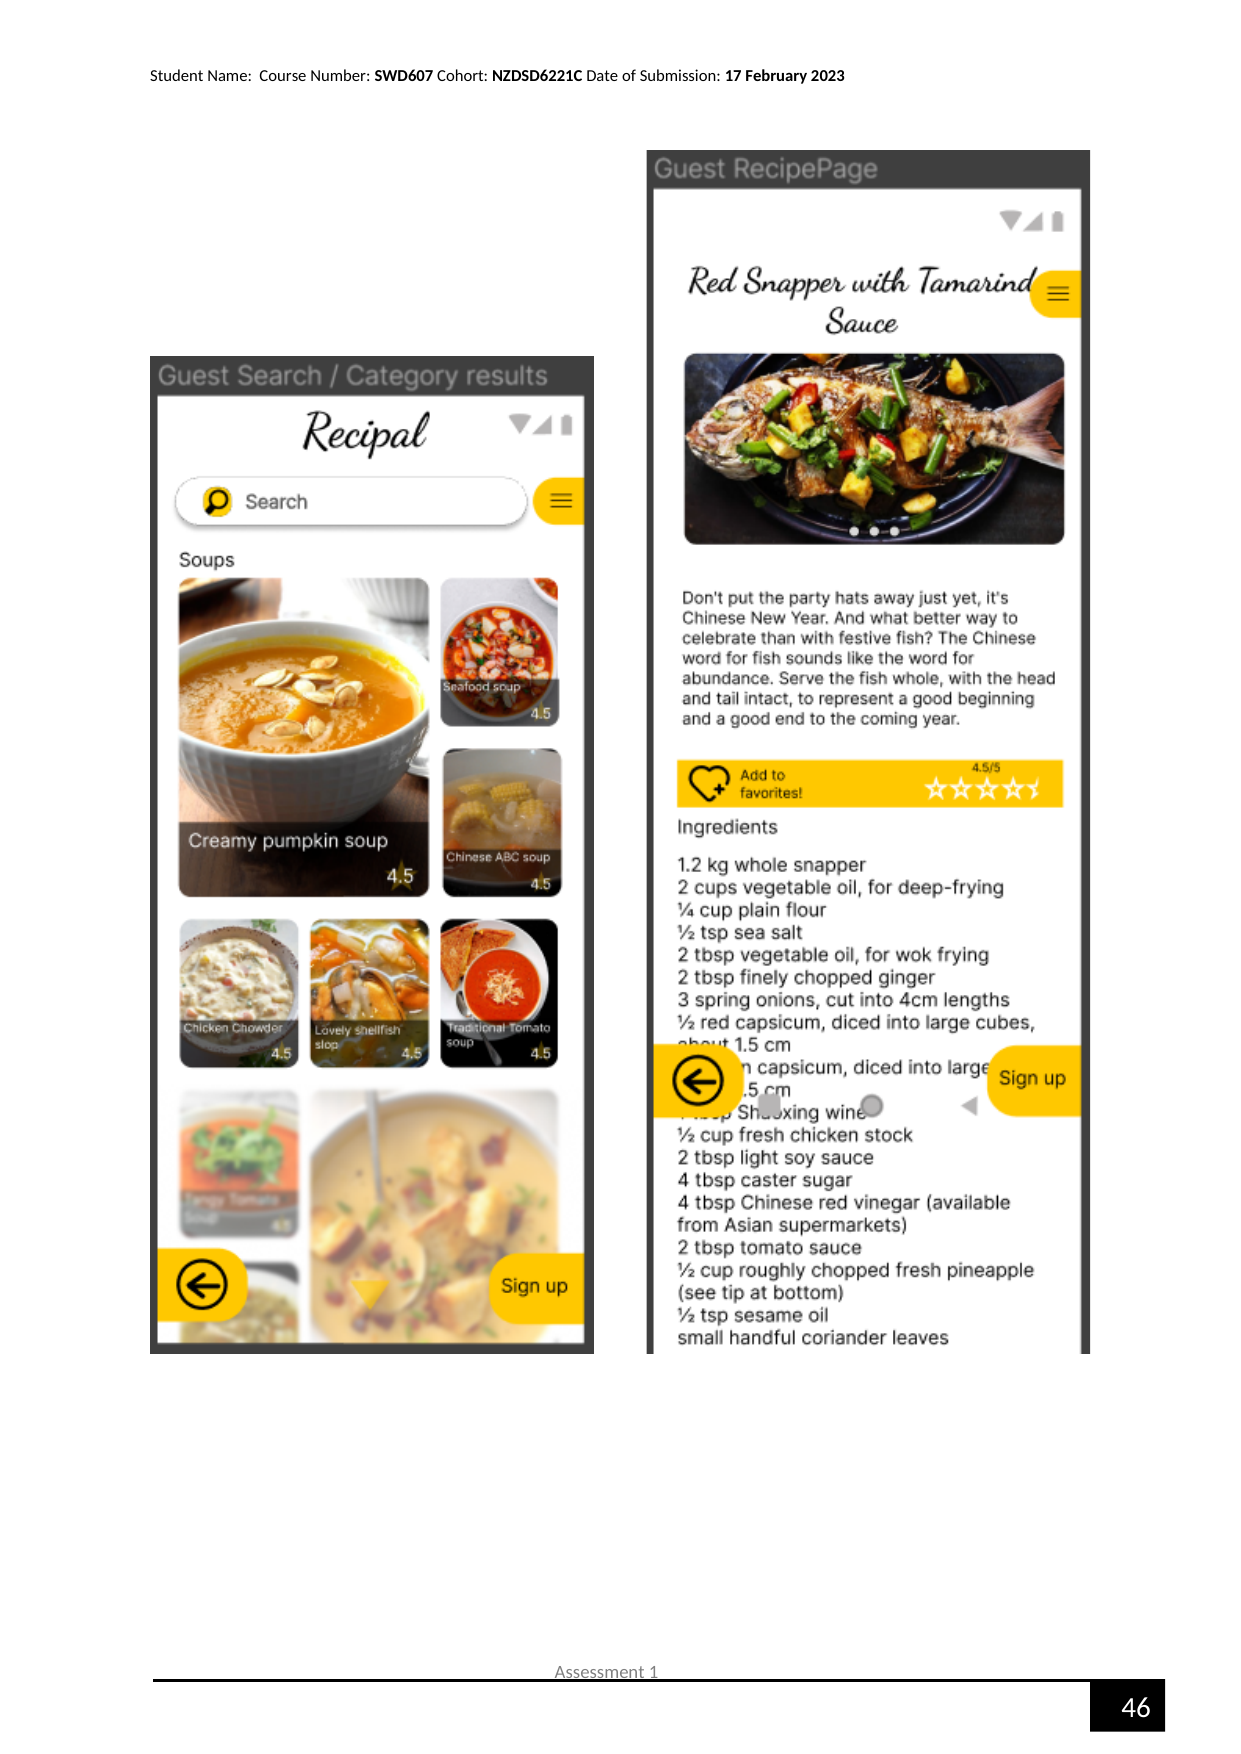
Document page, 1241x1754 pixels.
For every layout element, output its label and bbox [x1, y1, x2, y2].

picture [646, 150, 1091, 1354]
picture [150, 356, 594, 1354]
